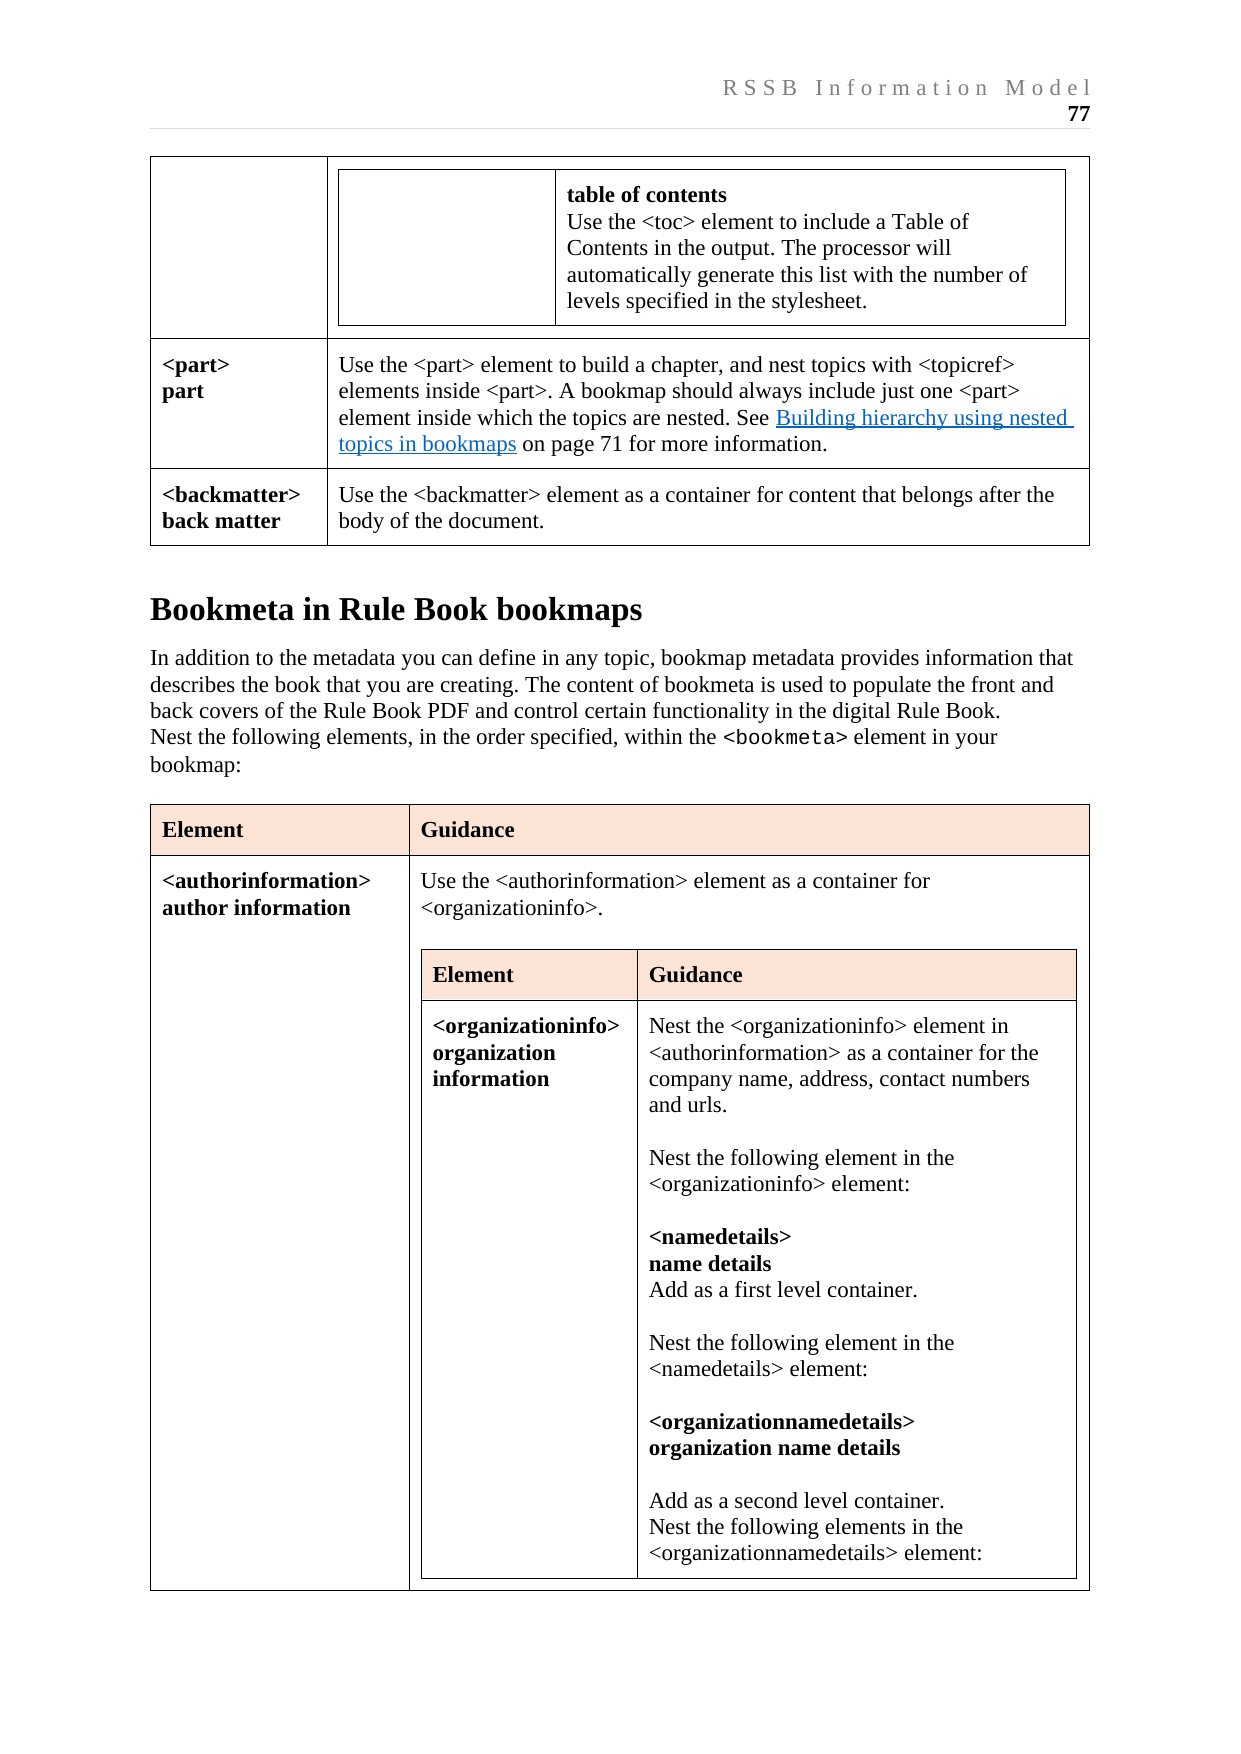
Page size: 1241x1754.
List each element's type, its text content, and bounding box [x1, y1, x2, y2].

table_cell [151, 157, 327, 338]
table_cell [151, 856, 409, 1590]
text Nest the following elements, in the order specified, within the <bookmeta> element in your bookmap: [150, 723, 1090, 777]
table_header Element [151, 805, 409, 855]
text In addition to the metadata you can define in any topic, bookmap metadata provides information that describes the book that you are creating. The content of bookmeta is used to populate the front and back covers of the Rule Book PDF and control certain functionality in the digital Rule Book. [150, 644, 1090, 723]
table_header Guidance [410, 805, 1089, 855]
table_cell Use the <backmatter> element as a container for content that belongs after the body of the document. [328, 469, 1089, 545]
table_cell <part> part [151, 339, 327, 468]
table_cell Use the <part> element to build a chapter, and nest topics with <topicref> elements inside <part>. A bookmap should always include just one <part> element inside which the topics are nested. See Building hierarchy using nested topics in bookmaps on page 71 for more information. [328, 339, 1089, 468]
table_cell <backmatter> back matter [151, 469, 327, 545]
subtitle Bookmeta in Rule Book bookmaps [150, 589, 1090, 628]
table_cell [410, 856, 1089, 1590]
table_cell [328, 157, 1089, 338]
